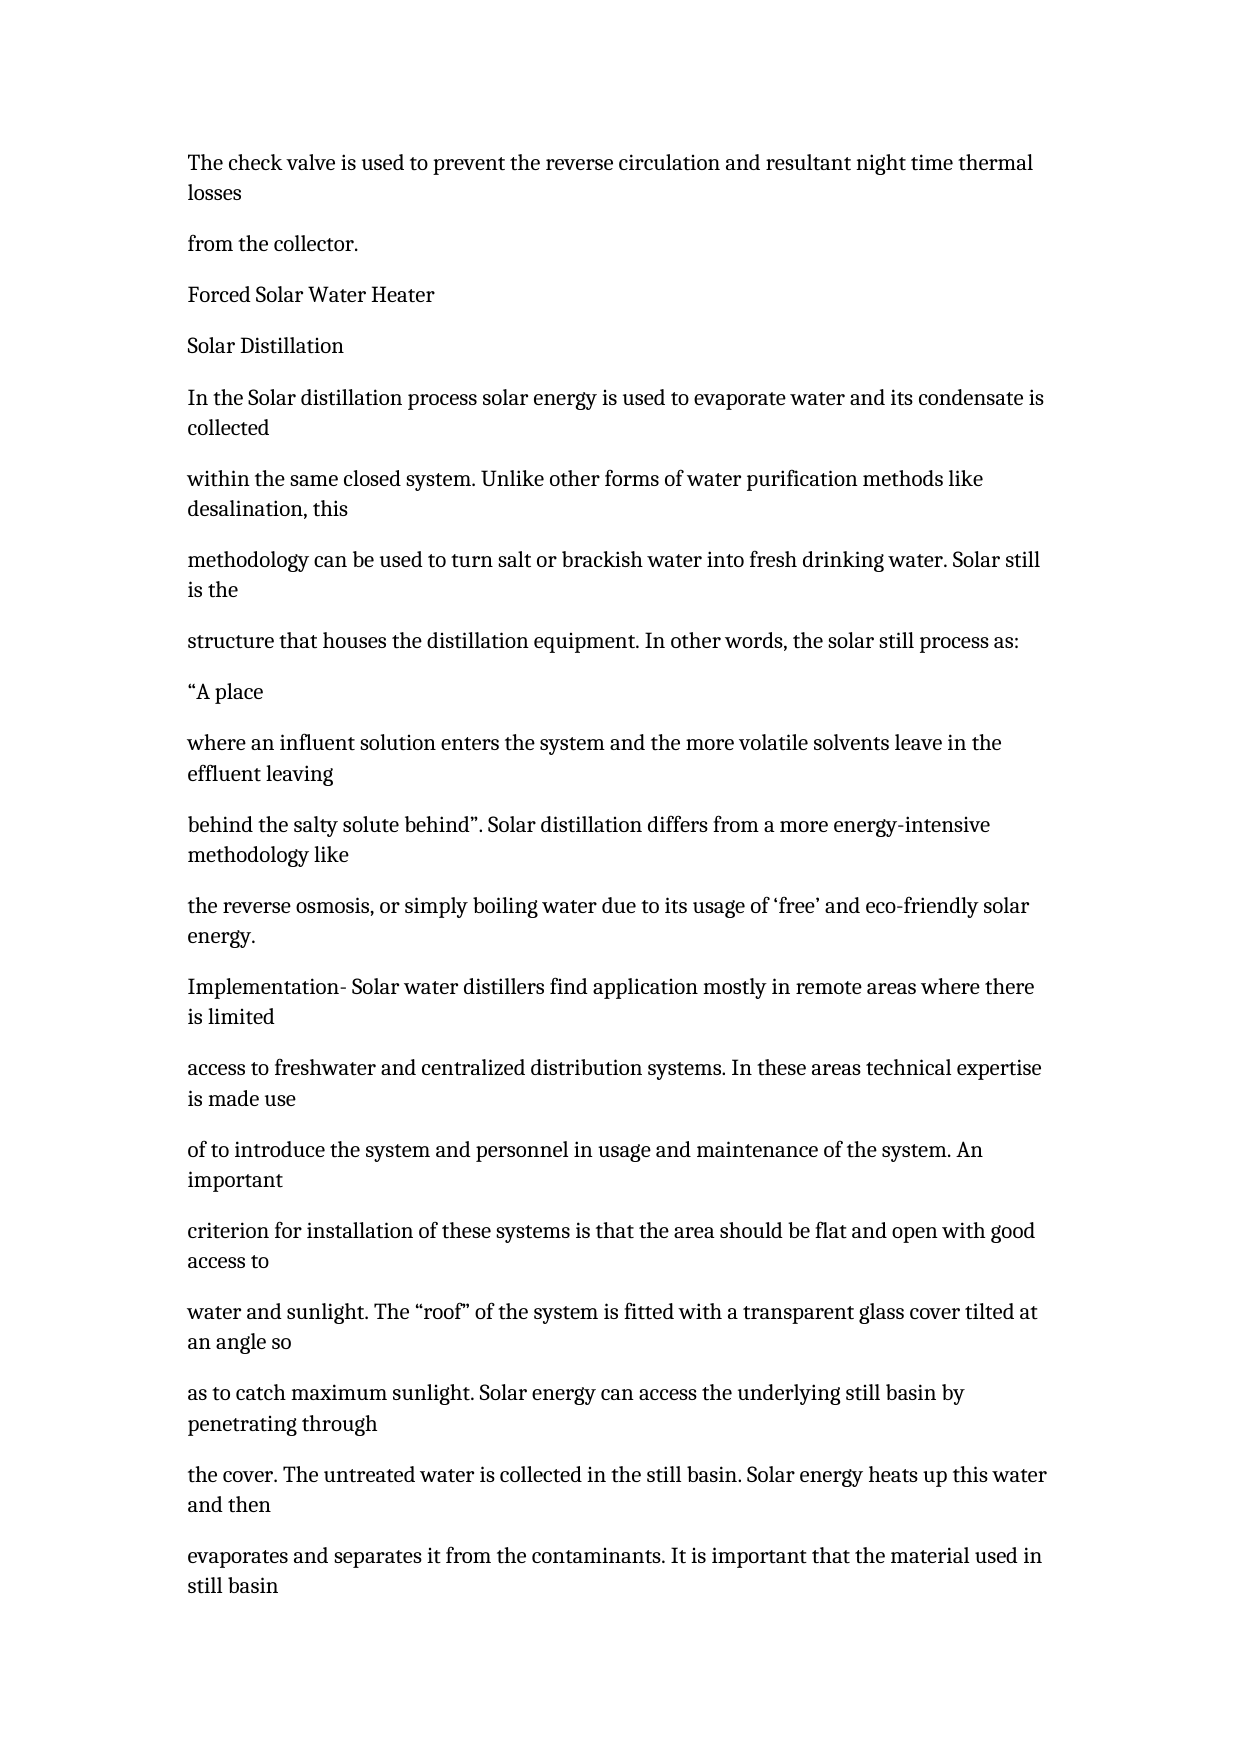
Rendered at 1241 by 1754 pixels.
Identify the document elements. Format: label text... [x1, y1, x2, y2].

text within the same closed system. Unlike other forms of water purification methods like desalination, this [187, 466, 1053, 522]
text “A place [187, 679, 1053, 706]
text the reverse osmosis, or simply boiling water due to its usage of ‘free’ and eco-friendly solar energy. [187, 893, 1053, 949]
text where an influent solution enters the system and the more volatile solvents leave in the effluent leaving [187, 730, 1053, 787]
text methodology can be used to turn salt or brackish water into fresh drinking water. Solar still is the [187, 547, 1053, 603]
text as to catch maximum sunlight. Solar energy can access the underlying still basin by penetrating through [187, 1380, 1053, 1437]
text of to introduce the system and personnel in usage and maintenance of the system. An important [187, 1136, 1053, 1193]
text water and sunlight. The “roof” of the system is fitted with a transparent glass cover tilted at an angle so [187, 1299, 1053, 1356]
text evaporates and separates it from the contaminants. It is important that the material used in still basin [187, 1543, 1053, 1599]
text Solar Distillation [187, 333, 1053, 360]
text the cover. The untreated water is collected in the still basin. Solar energy heats up this water and then [187, 1461, 1053, 1518]
text behind the salty solute behind”. Solar distillation differs from a more energy-intensive methodology like [187, 811, 1053, 868]
text criterion for installation of these systems is that the area should be flat and open with good access to [187, 1218, 1053, 1274]
text The check valve is used to prevent the reverse circulation and resultant night time thermal losses [187, 150, 1053, 207]
text In the Solar distillation process solar energy is used to evaporate water and its condensate is collected [187, 384, 1053, 441]
text access to freshwater and centralized distribution systems. In these areas technical expertise is made use [187, 1055, 1053, 1112]
text Forced Solar Water Heater [187, 282, 1053, 309]
text structure that houses the distillation equipment. In other words, the solar still process as: [187, 628, 1053, 654]
text from the collector. [187, 231, 1053, 258]
text Implementation- Solar water distillers find application mostly in remote areas where there is limited [187, 974, 1053, 1031]
